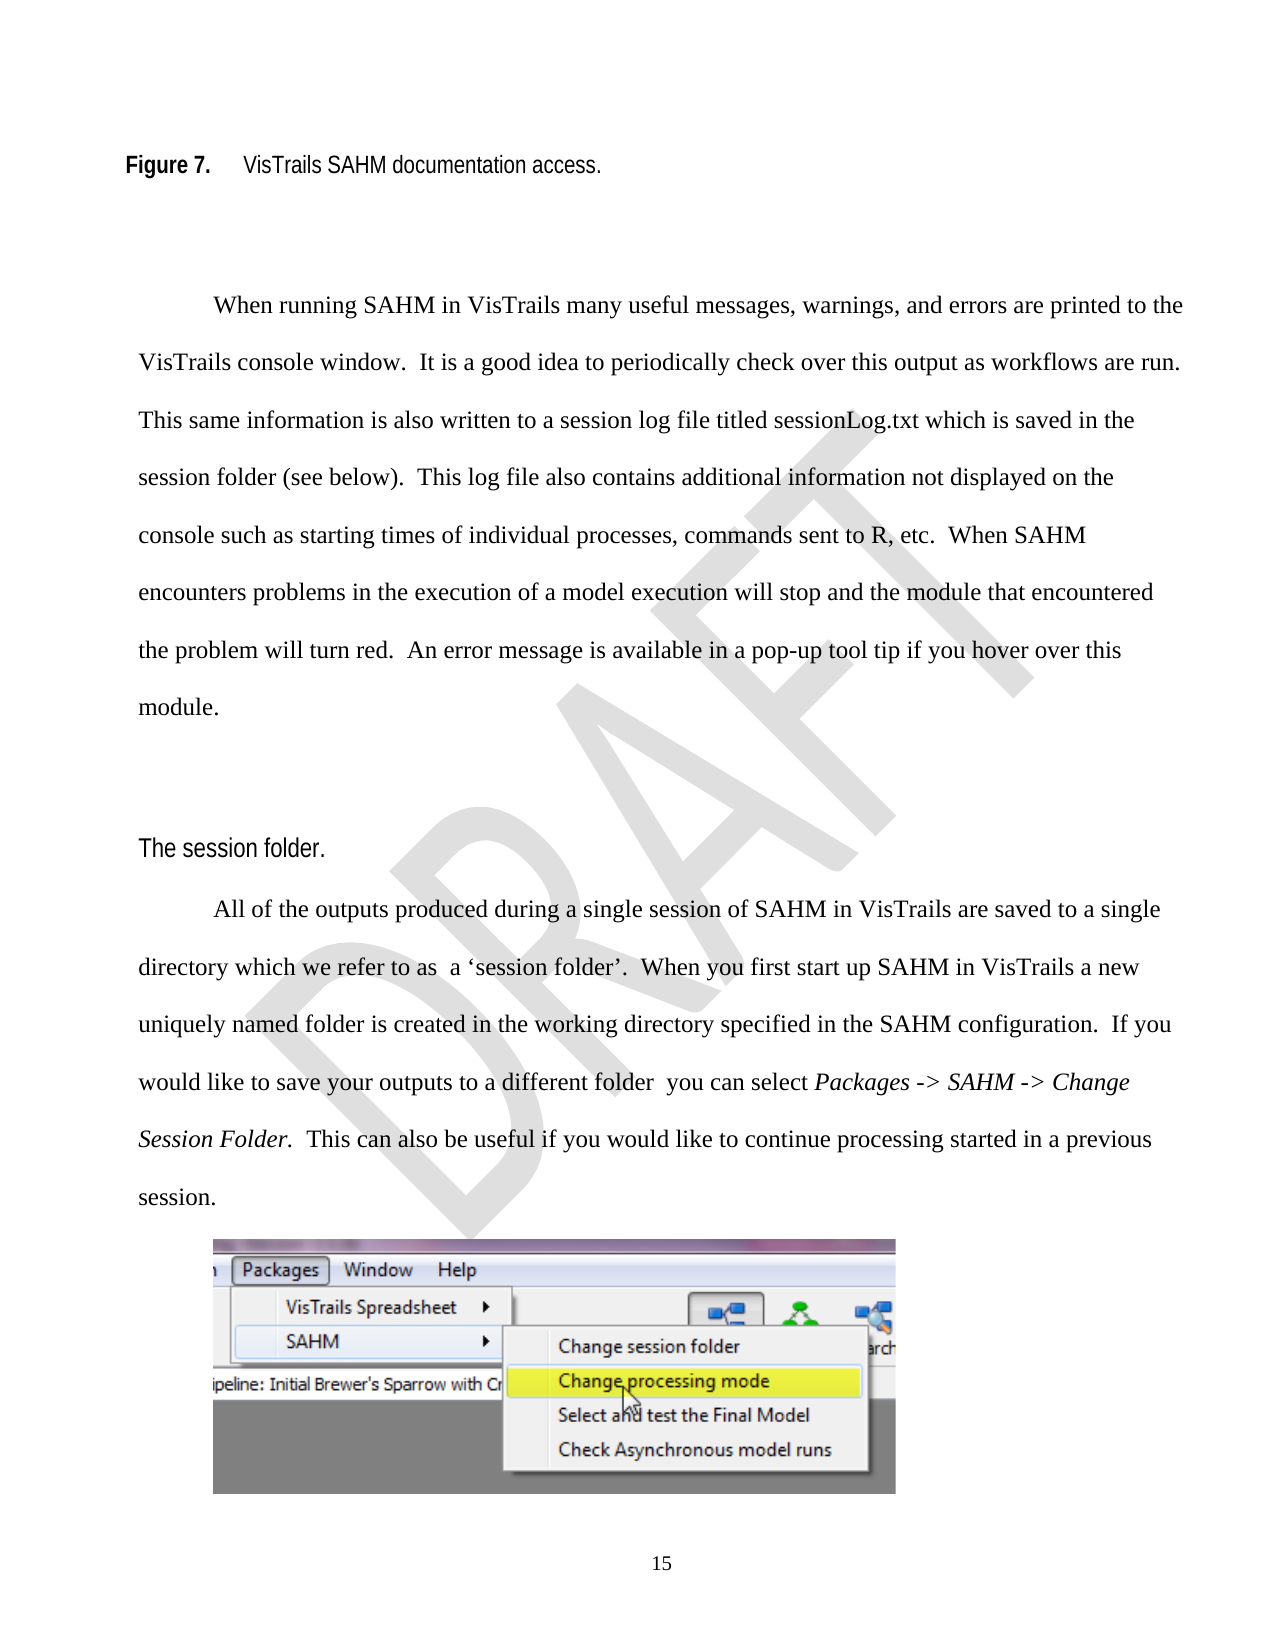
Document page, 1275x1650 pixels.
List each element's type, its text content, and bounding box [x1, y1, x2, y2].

picture [213, 1239, 896, 1494]
subtitle The session folder. [138, 832, 1185, 863]
text When running SAHM in VisTrails many useful messages, warnings, and errors are printed to the VisTrails console window. It is a good idea to periodically check over this output as workflows are run. This same information is also written to a session log file titled sessionLog.txt which is saved in the session folder (see below). This log file also contains additional information not displayed on the console such as starting times of individual processes, commands sent to R, etc. When SAHM encounters problems in the execution of a model execution will stop and the module that encountered the problem will turn red. An error message is available in a pop-up tool tip if you hover over this module. [138, 290, 1185, 721]
text VisTrails SAHM documentation access. [168, 150, 1185, 179]
text All of the outputs produced during a single session of SAHM in VisTrails are saved to a single directory which we refer to as a ‘session folder’. When you first start up SAHM in VisTrails a new uniquely named folder is created in the working directory specified in the SAHM configuration. If you would like to save your outputs to a different folder you can select Packages -> SAHM -> Change Session Folder. This can also be useful if you would like to continue processing started in a previous session. [138, 894, 1185, 1211]
